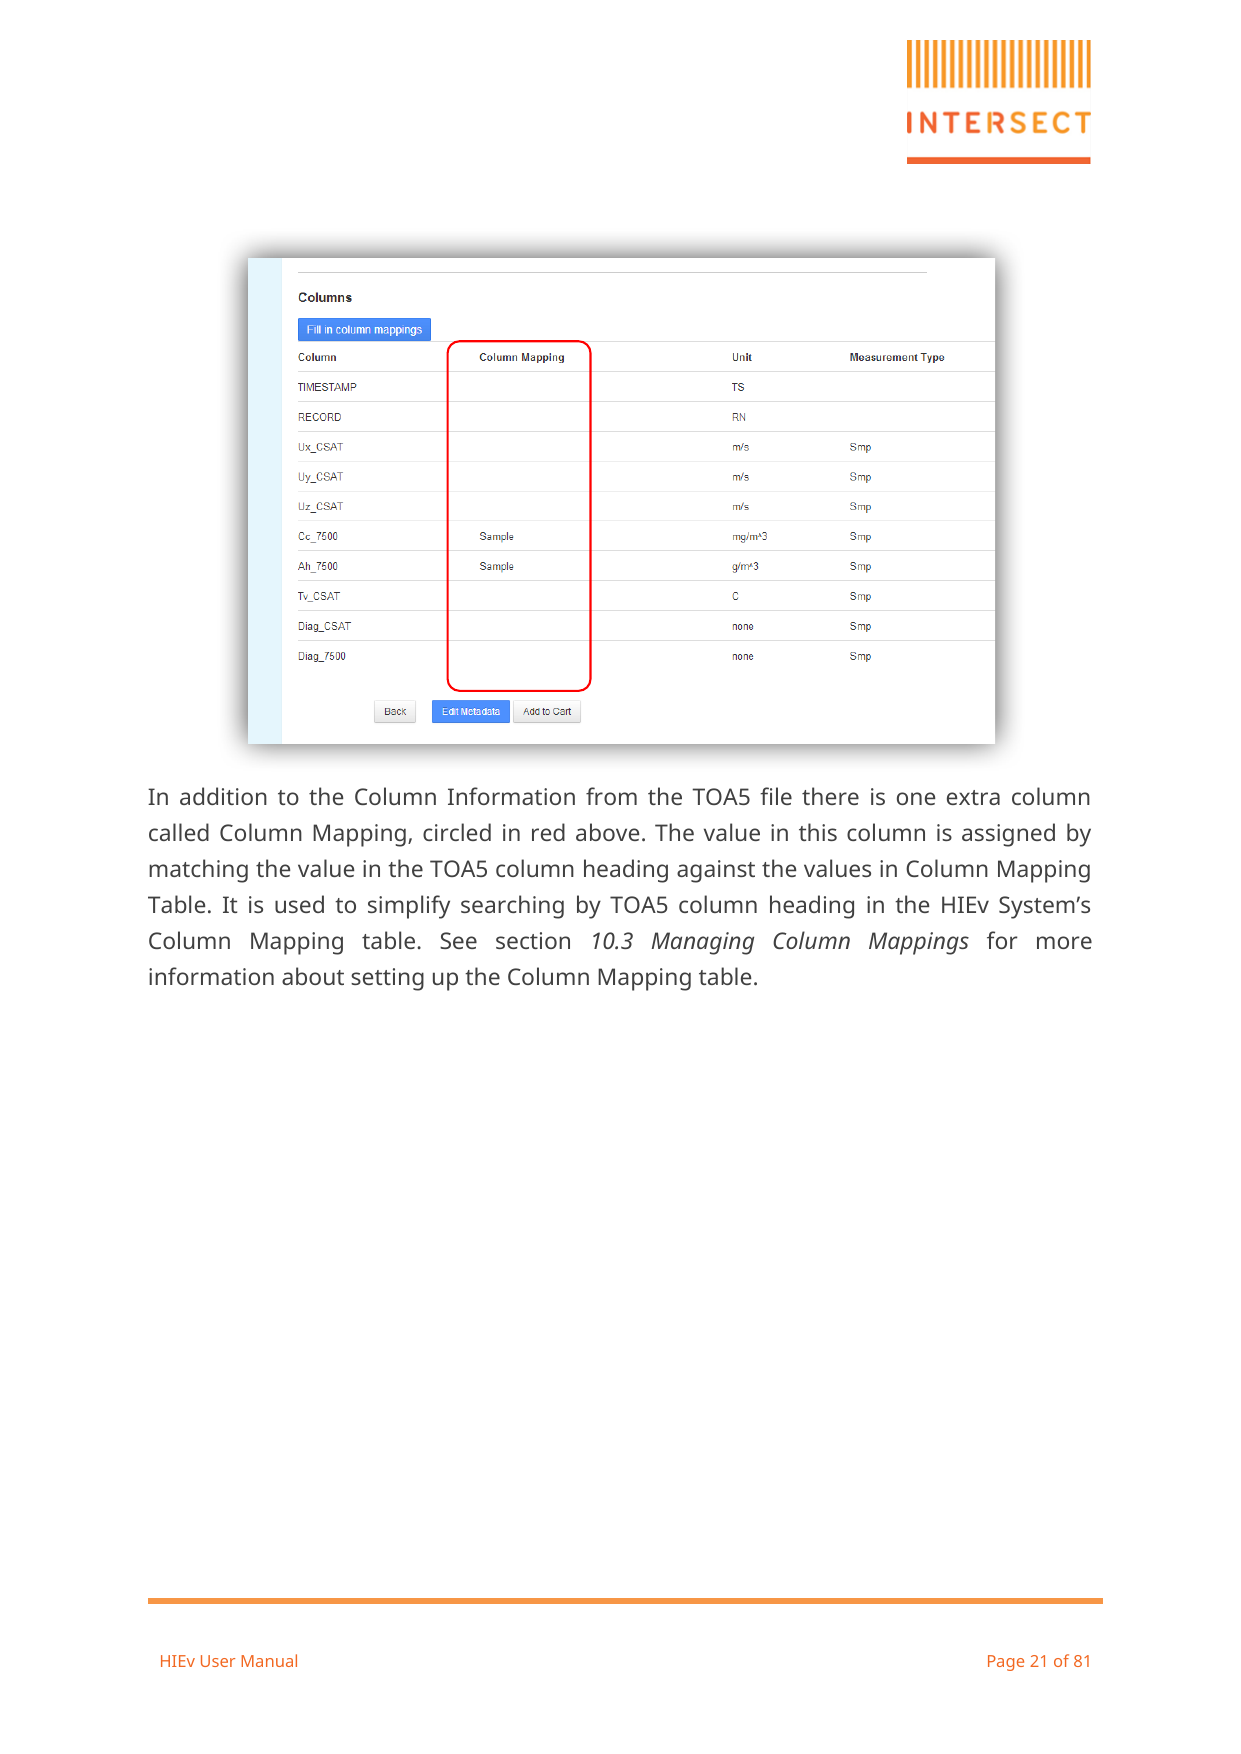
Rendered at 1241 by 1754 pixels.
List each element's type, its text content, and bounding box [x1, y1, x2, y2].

picture [248, 258, 996, 744]
picture [905, 38, 1093, 166]
